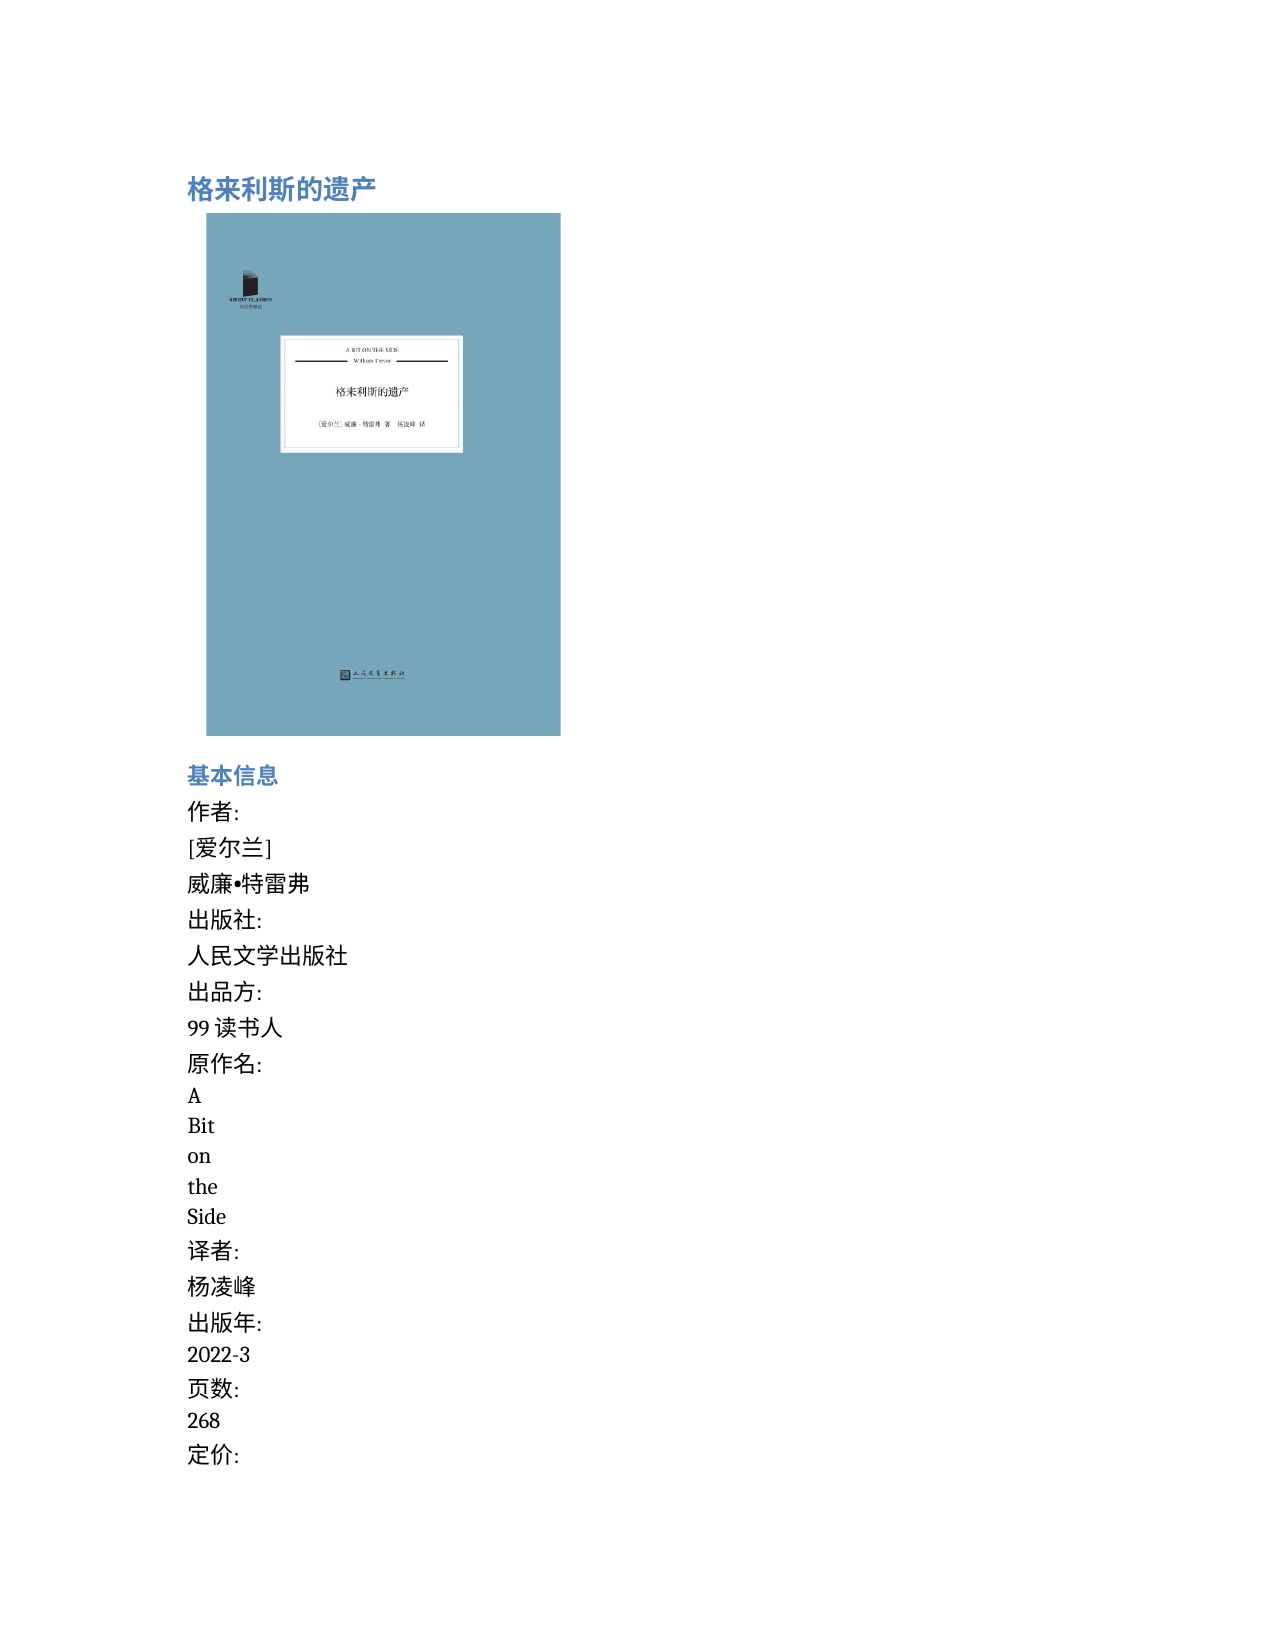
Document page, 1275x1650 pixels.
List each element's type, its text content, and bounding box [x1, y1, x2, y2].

subtitle 基本信息 [187, 760, 1087, 792]
subtitle 格来利斯的遗产 [187, 171, 1087, 208]
picture [206, 213, 561, 736]
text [187, 796, 1087, 1470]
